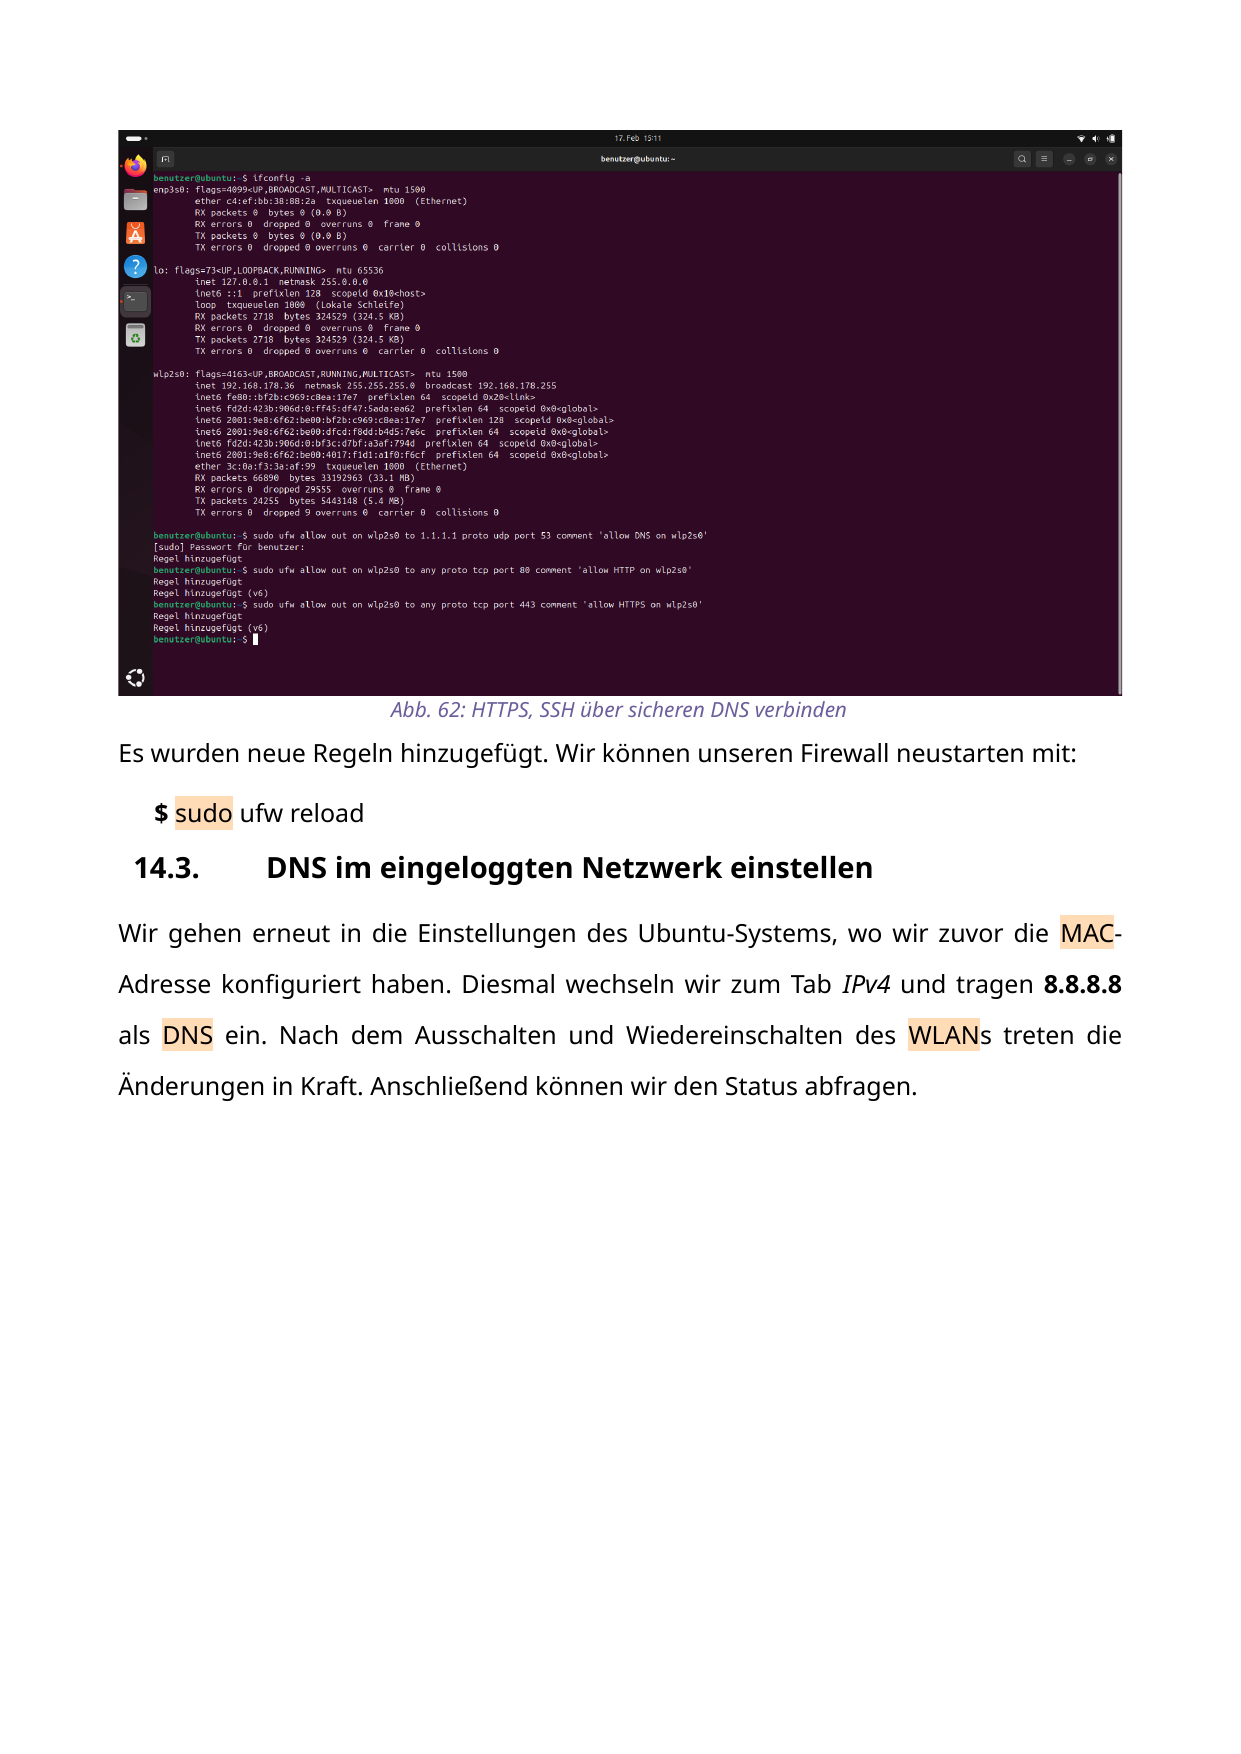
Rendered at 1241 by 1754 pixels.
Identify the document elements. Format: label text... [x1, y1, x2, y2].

subtitle DNS im eingeloggten Netzwerk einstellen [118, 847, 1122, 887]
text $ sudo ufw reload [233, 796, 1122, 830]
text Es wurden neue Regeln hinzugefügt. Wir können unseren Firewall neustarten mit: [118, 719, 1122, 770]
text Wir gehen erneut in die Einstellungen des Ubuntu-Systems, wo wir zuvor die MAC-Adresse konfiguriert haben. Diesmal wechseln wir zum Tab IPv4 und tragen 8.8.8.8 als DNS ein. Nach dem Ausschalten und Wiedereinschalten des WLANs treten die Änderungen in Kraft. Anschließend können wir den Status abfragen. [118, 915, 1122, 1102]
picture [118, 130, 1123, 696]
